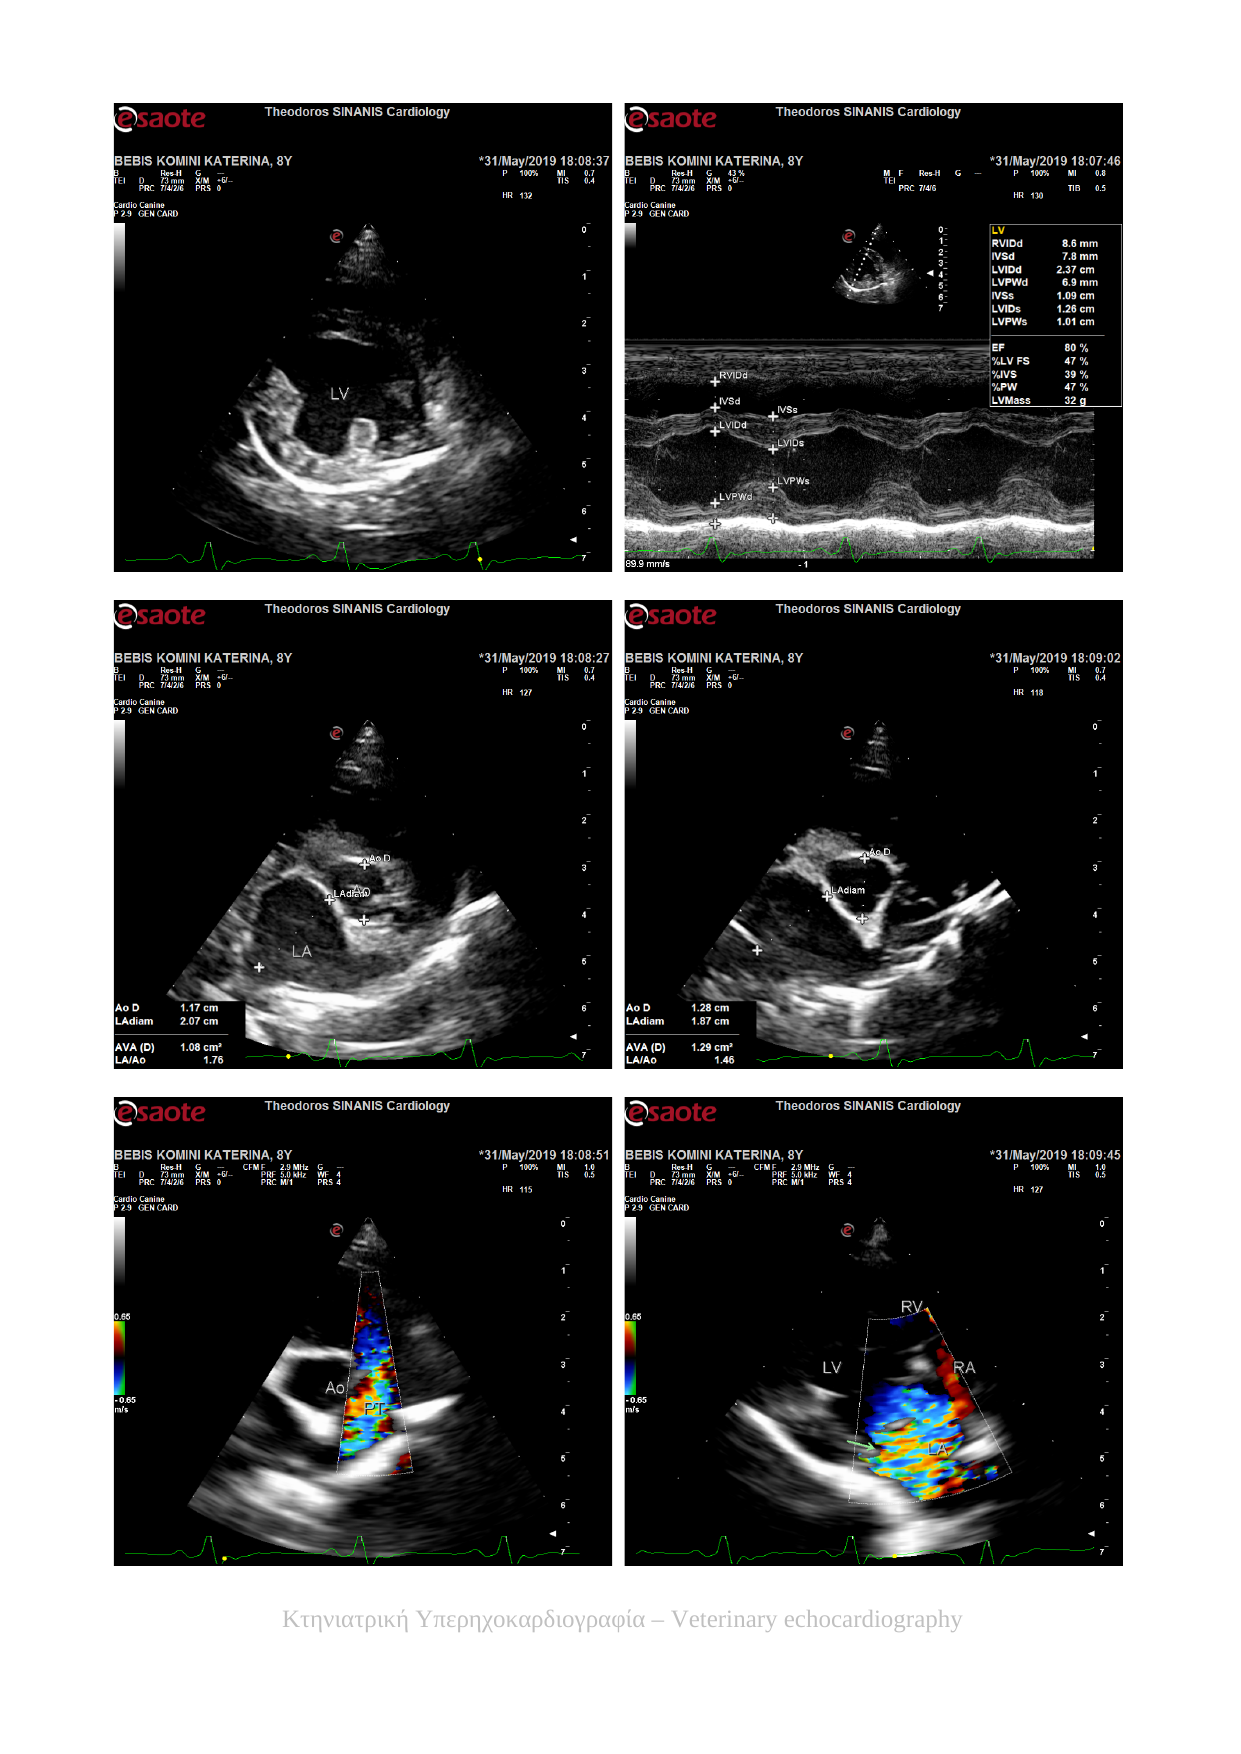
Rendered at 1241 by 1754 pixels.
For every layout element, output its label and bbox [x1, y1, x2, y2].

picture [113, 600, 613, 1069]
picture [624, 600, 1123, 1069]
picture [624, 1097, 1123, 1566]
picture [624, 103, 1123, 572]
picture [113, 1097, 613, 1566]
picture [113, 103, 613, 572]
